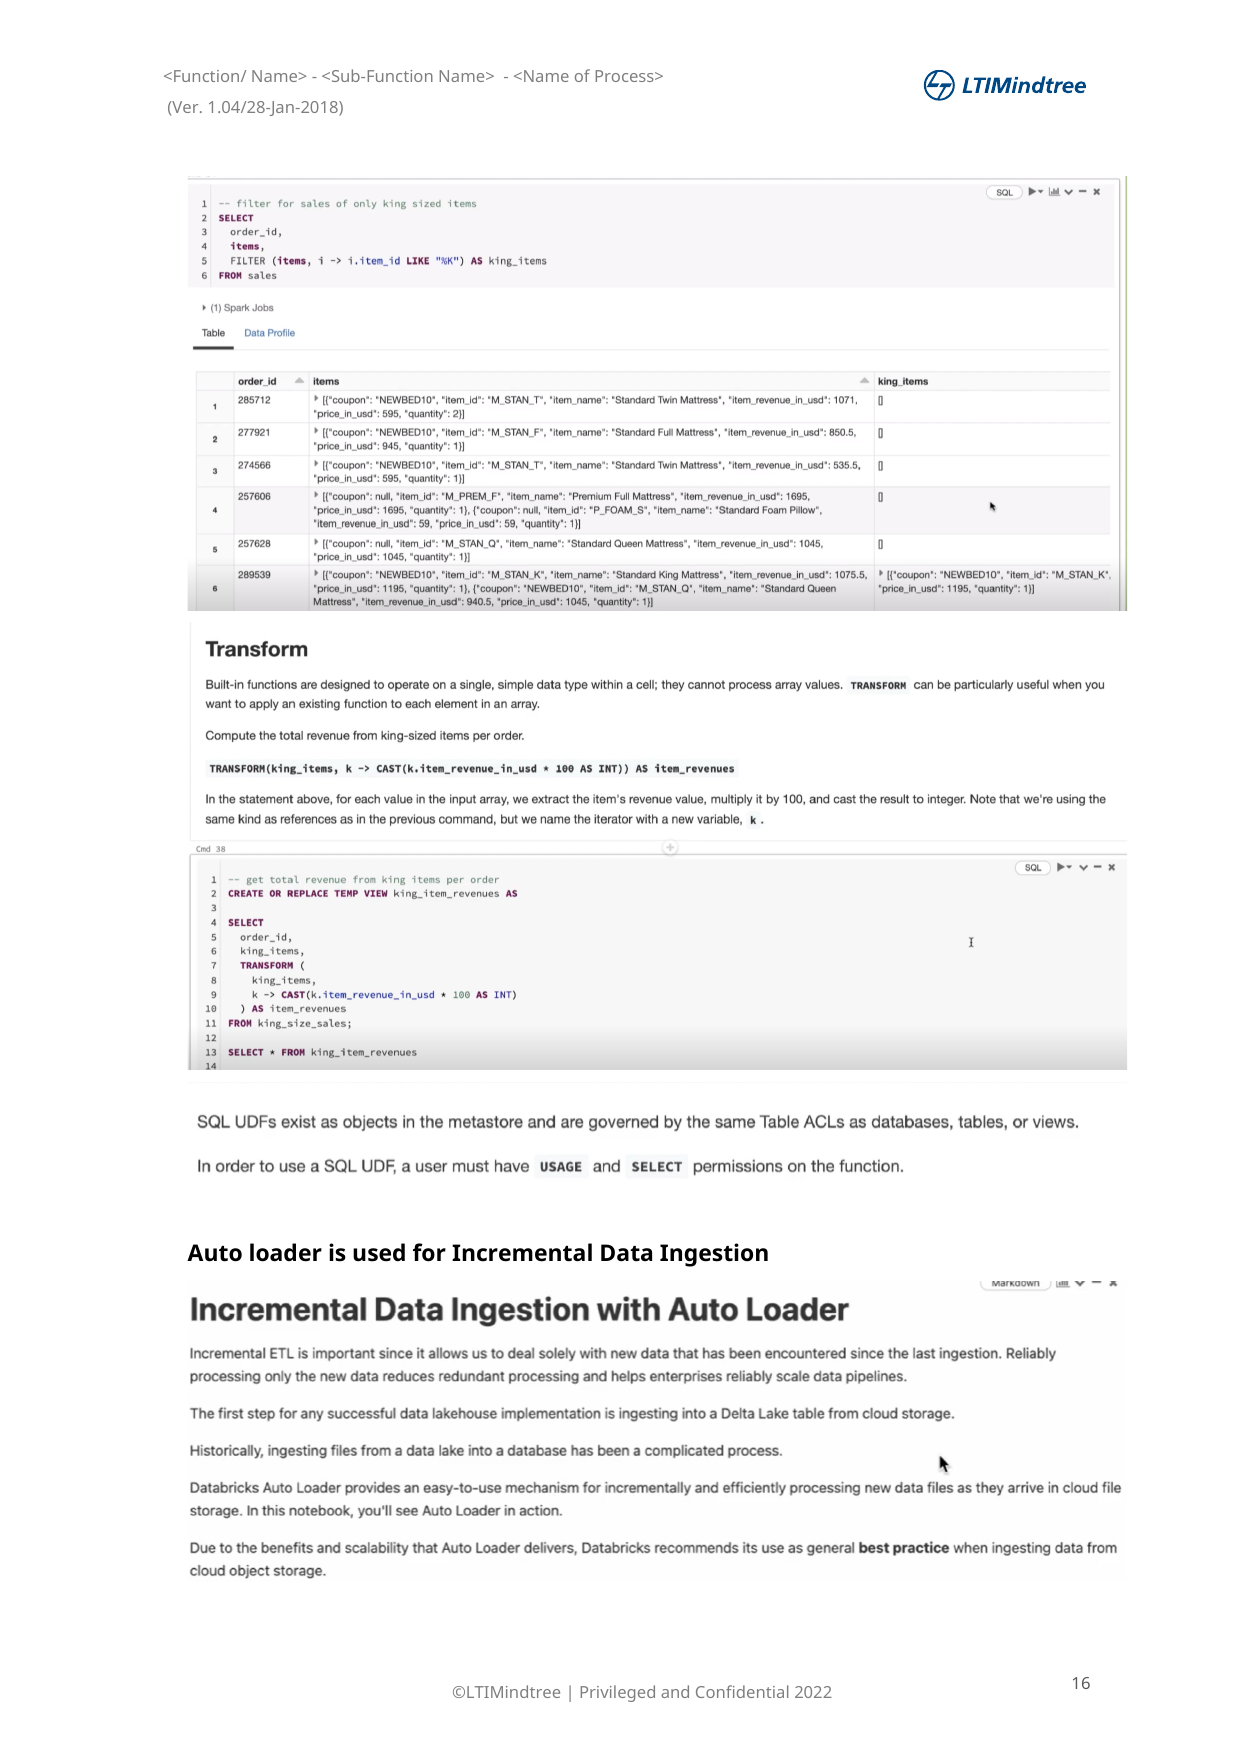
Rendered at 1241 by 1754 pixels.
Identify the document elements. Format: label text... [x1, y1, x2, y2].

picture [187, 1082, 1128, 1181]
picture [187, 622, 1128, 1070]
picture [187, 1281, 1128, 1582]
picture [187, 176, 1128, 611]
text Auto loader is used for Incremental Data Ingestion [187, 1237, 1090, 1268]
